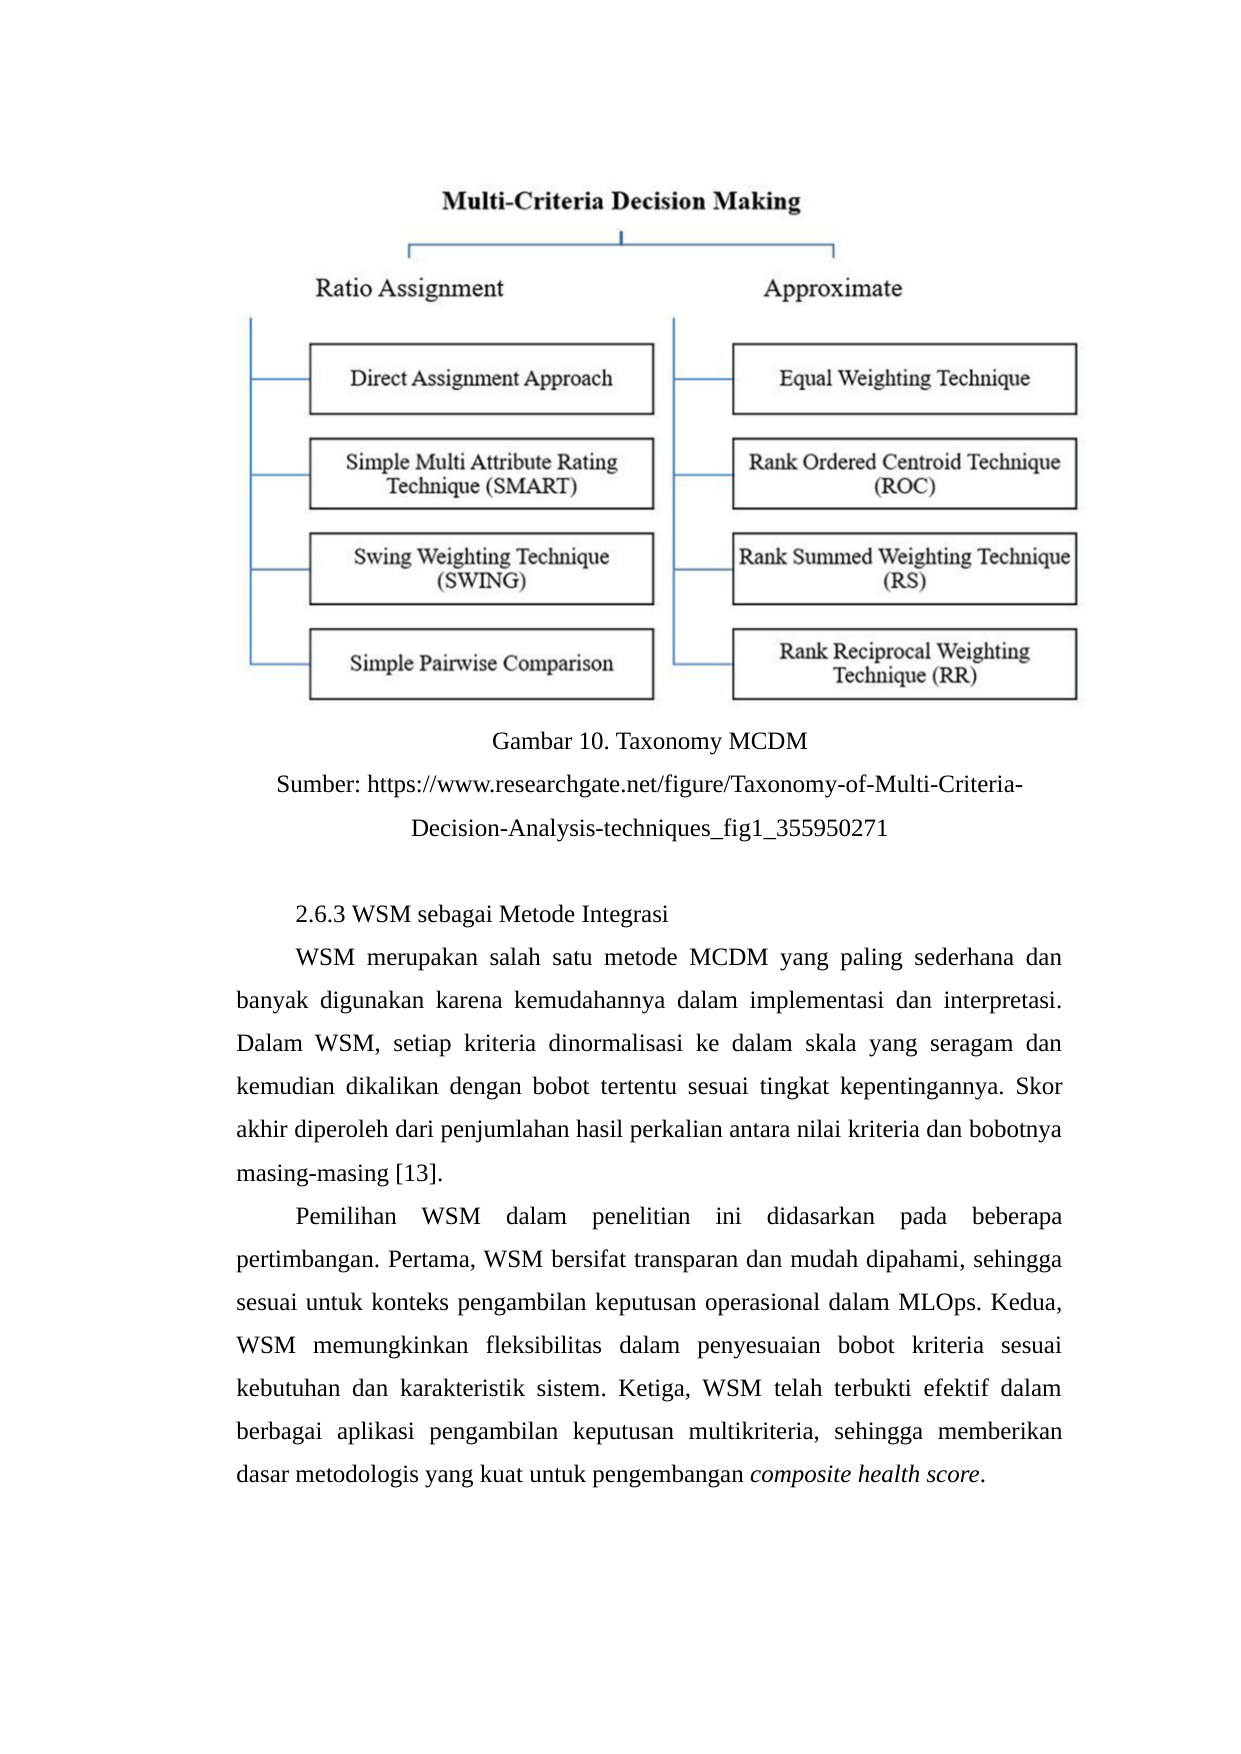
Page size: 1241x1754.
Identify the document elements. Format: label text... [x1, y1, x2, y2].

text 2.6.3 WSM sebagai Metode Integrasi [236, 899, 1063, 928]
text WSM merupakan salah satu metode MCDM yang paling sederhana dan banyak digunakan karena kemudahannya dalam implementasi dan interpretasi. Dalam WSM, setiap kriteria dinormalisasi ke dalam skala yang seragam dan kemudian dikalikan dengan bobot tertentu sesuai tingkat kepentingannya. Skor akhir diperoleh dari penjumlahan hasil perkalian antara nilai kriteria dan bobotnya masing-masing [13]. [236, 942, 1063, 1186]
picture [236, 177, 1093, 712]
text Pemilihan WSM dalam penelitian ini didasarkan pada beberapa pertimbangan. Pertama, WSM bersifat transparan dan mudah dipahami, sehingga sesuai untuk konteks pengambilan keputusan operasional dalam MLOps. Kedua, WSM memungkinkan fleksibilitas dalam penyesuaian bobot kriteria sesuai kebutuhan dan karakteristik sistem. Ketiga, WSM telah terbukti efektif dalam berbagai aplikasi pengambilan keputusan multikriteria, sehingga memberikan dasar metodologis yang kuat untuk pengembangan composite health score. [236, 1201, 1063, 1488]
text Gambar 10. Taxonomy MCDM [236, 726, 1063, 755]
text Sumber: https://www.researchgate.net/figure/Taxonomy-of-Multi-Criteria-Decision-Analysis-techniques_fig1_355950271 [236, 769, 1063, 841]
